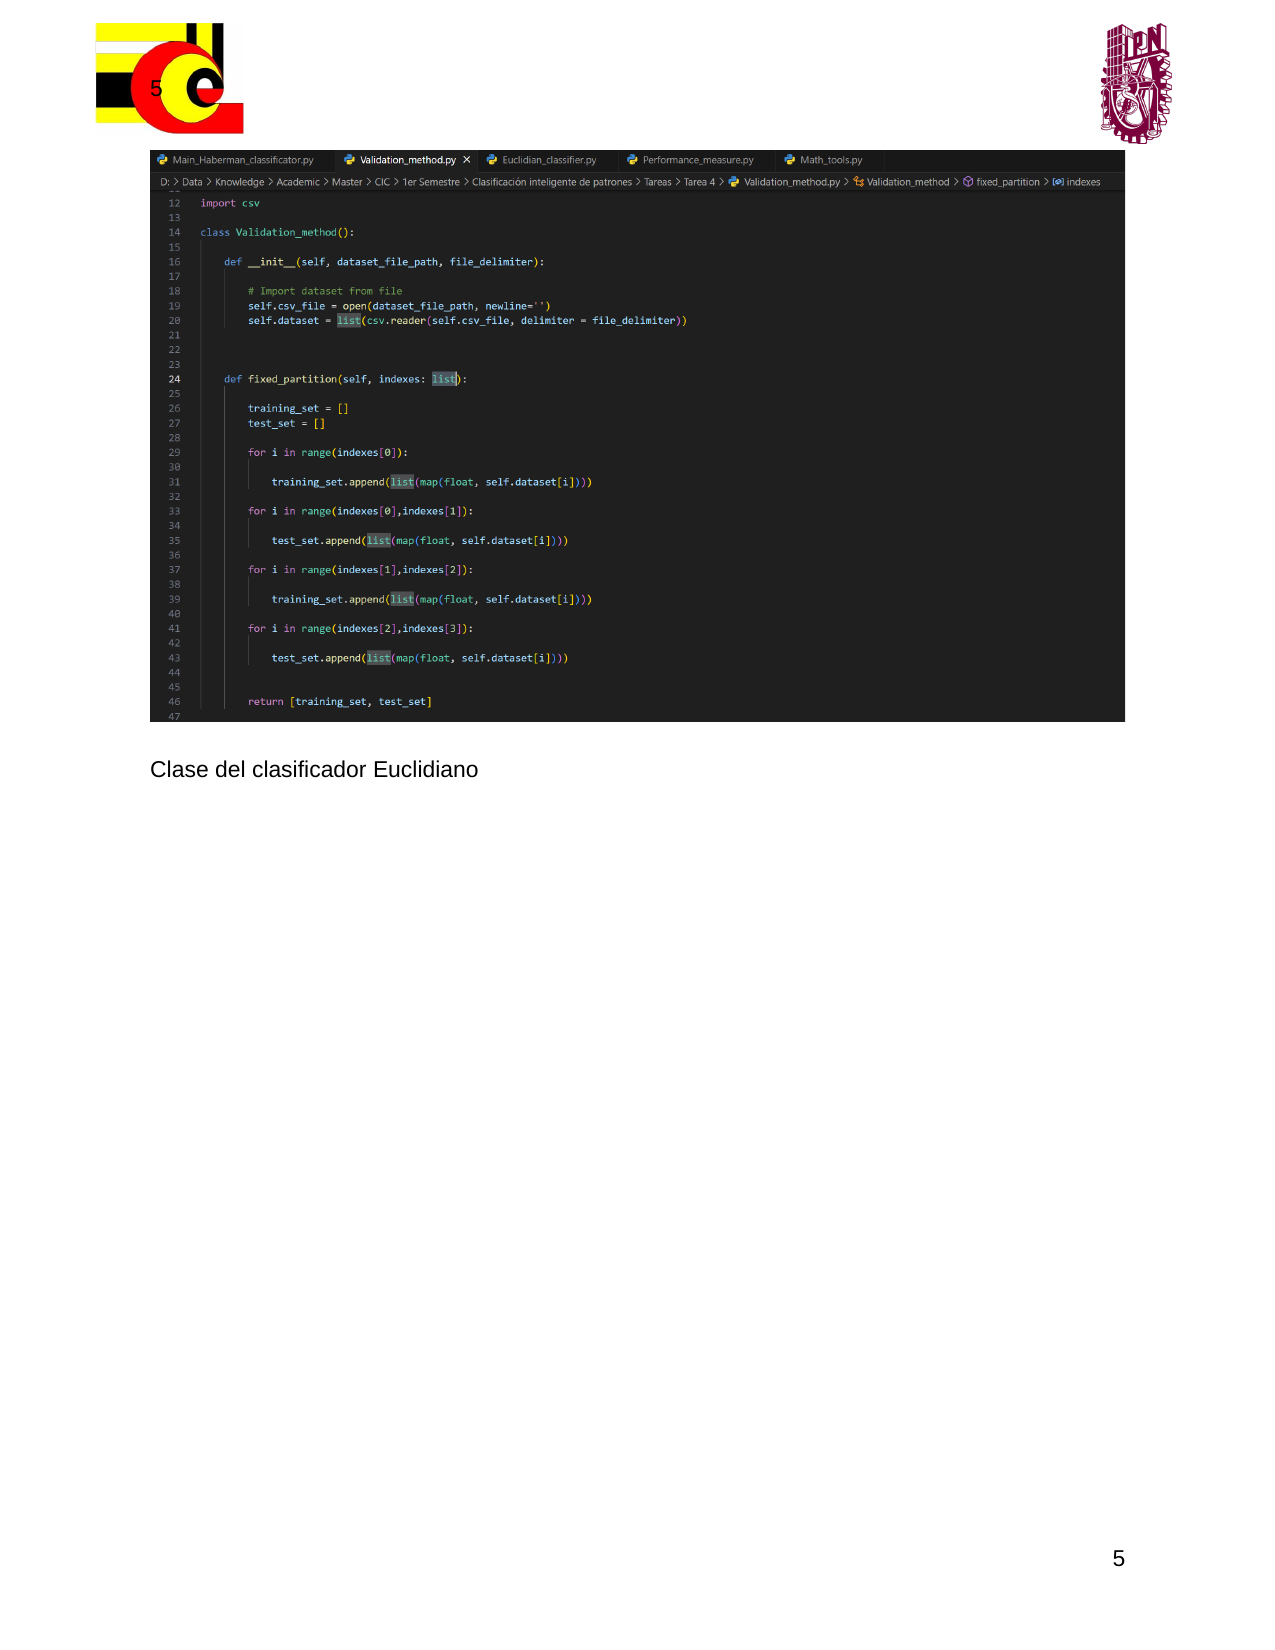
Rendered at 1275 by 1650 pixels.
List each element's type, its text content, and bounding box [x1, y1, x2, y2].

text Clase del clasificador Euclidiano [150, 756, 1125, 782]
picture [1100, 23, 1172, 144]
picture [95, 23, 244, 134]
picture [150, 150, 1125, 722]
